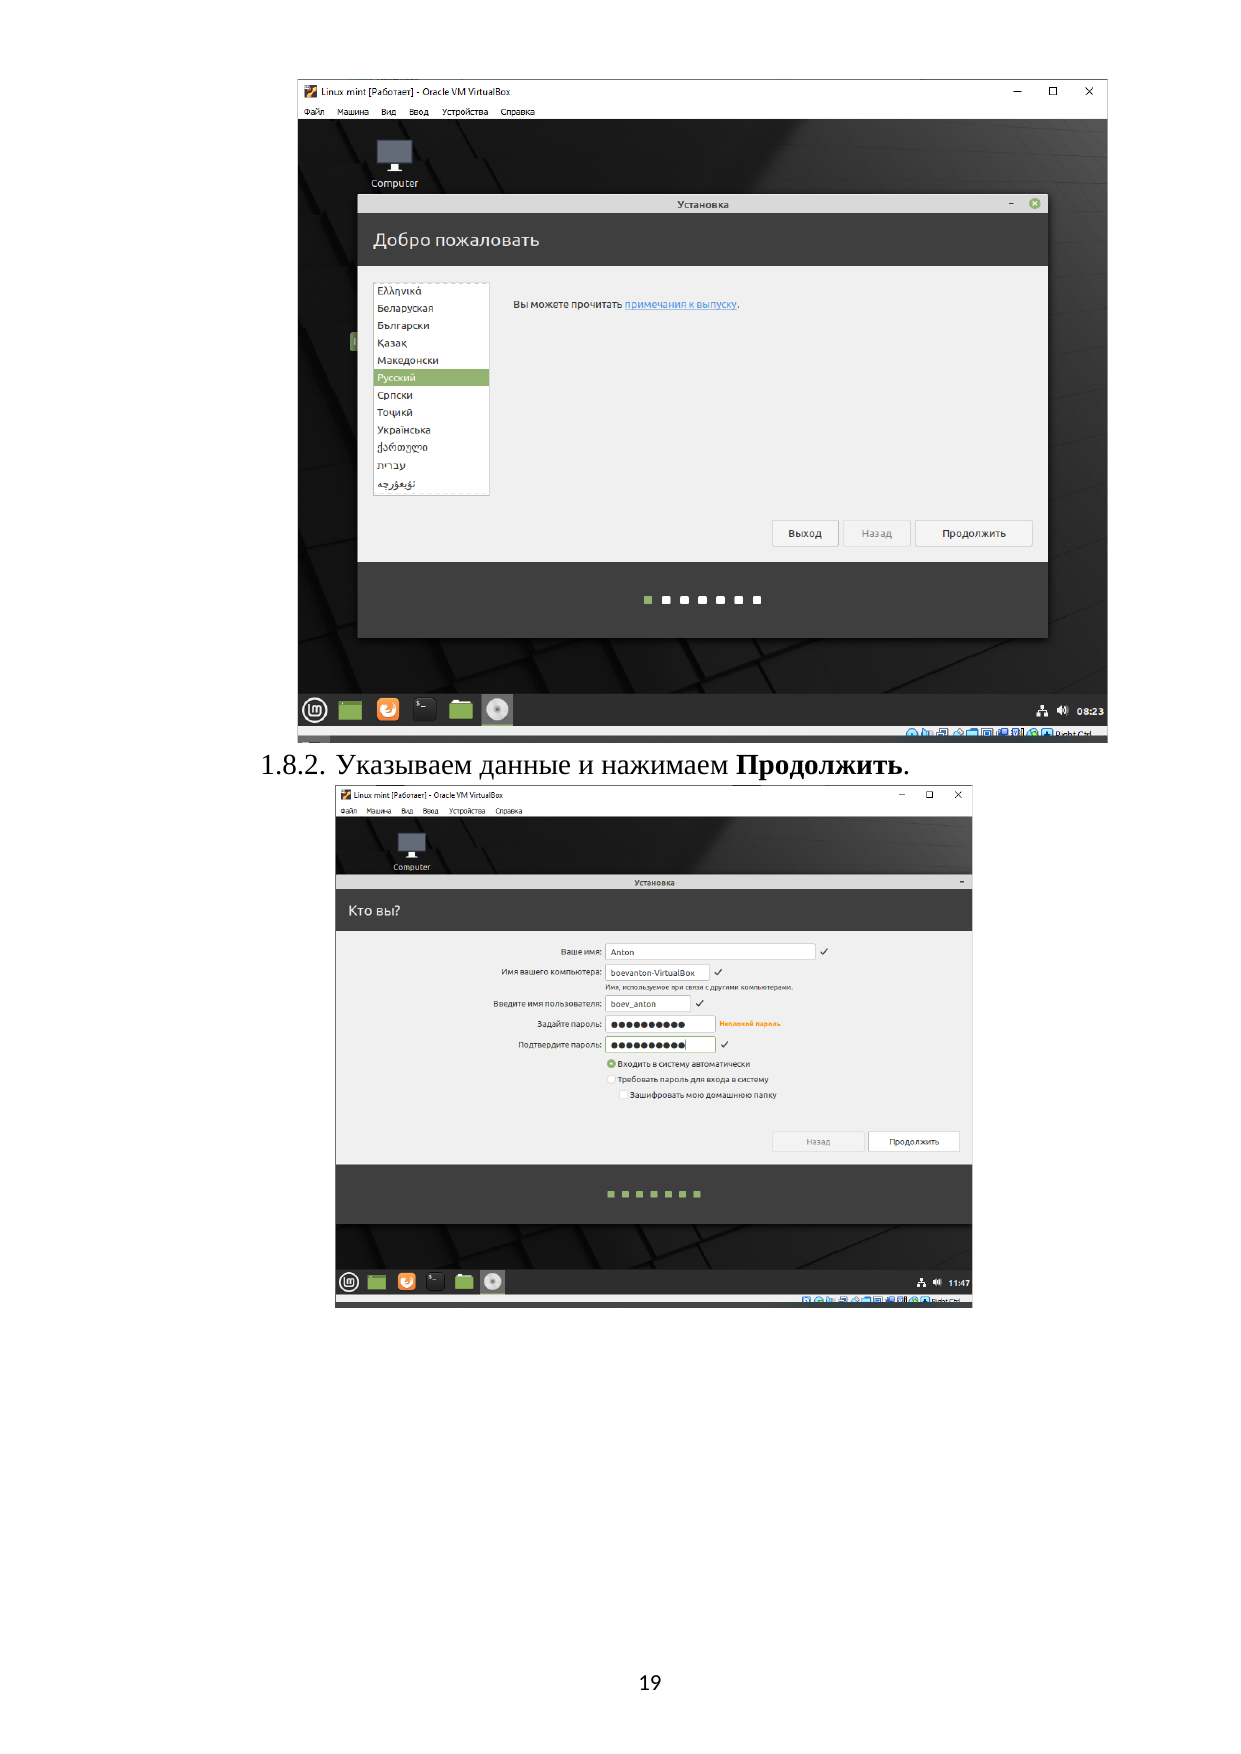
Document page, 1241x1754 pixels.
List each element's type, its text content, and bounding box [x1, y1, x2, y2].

picture [297, 79, 1108, 743]
picture [335, 785, 973, 1308]
list Указываем данные и нажимаем Продолжить. [260, 747, 1152, 781]
